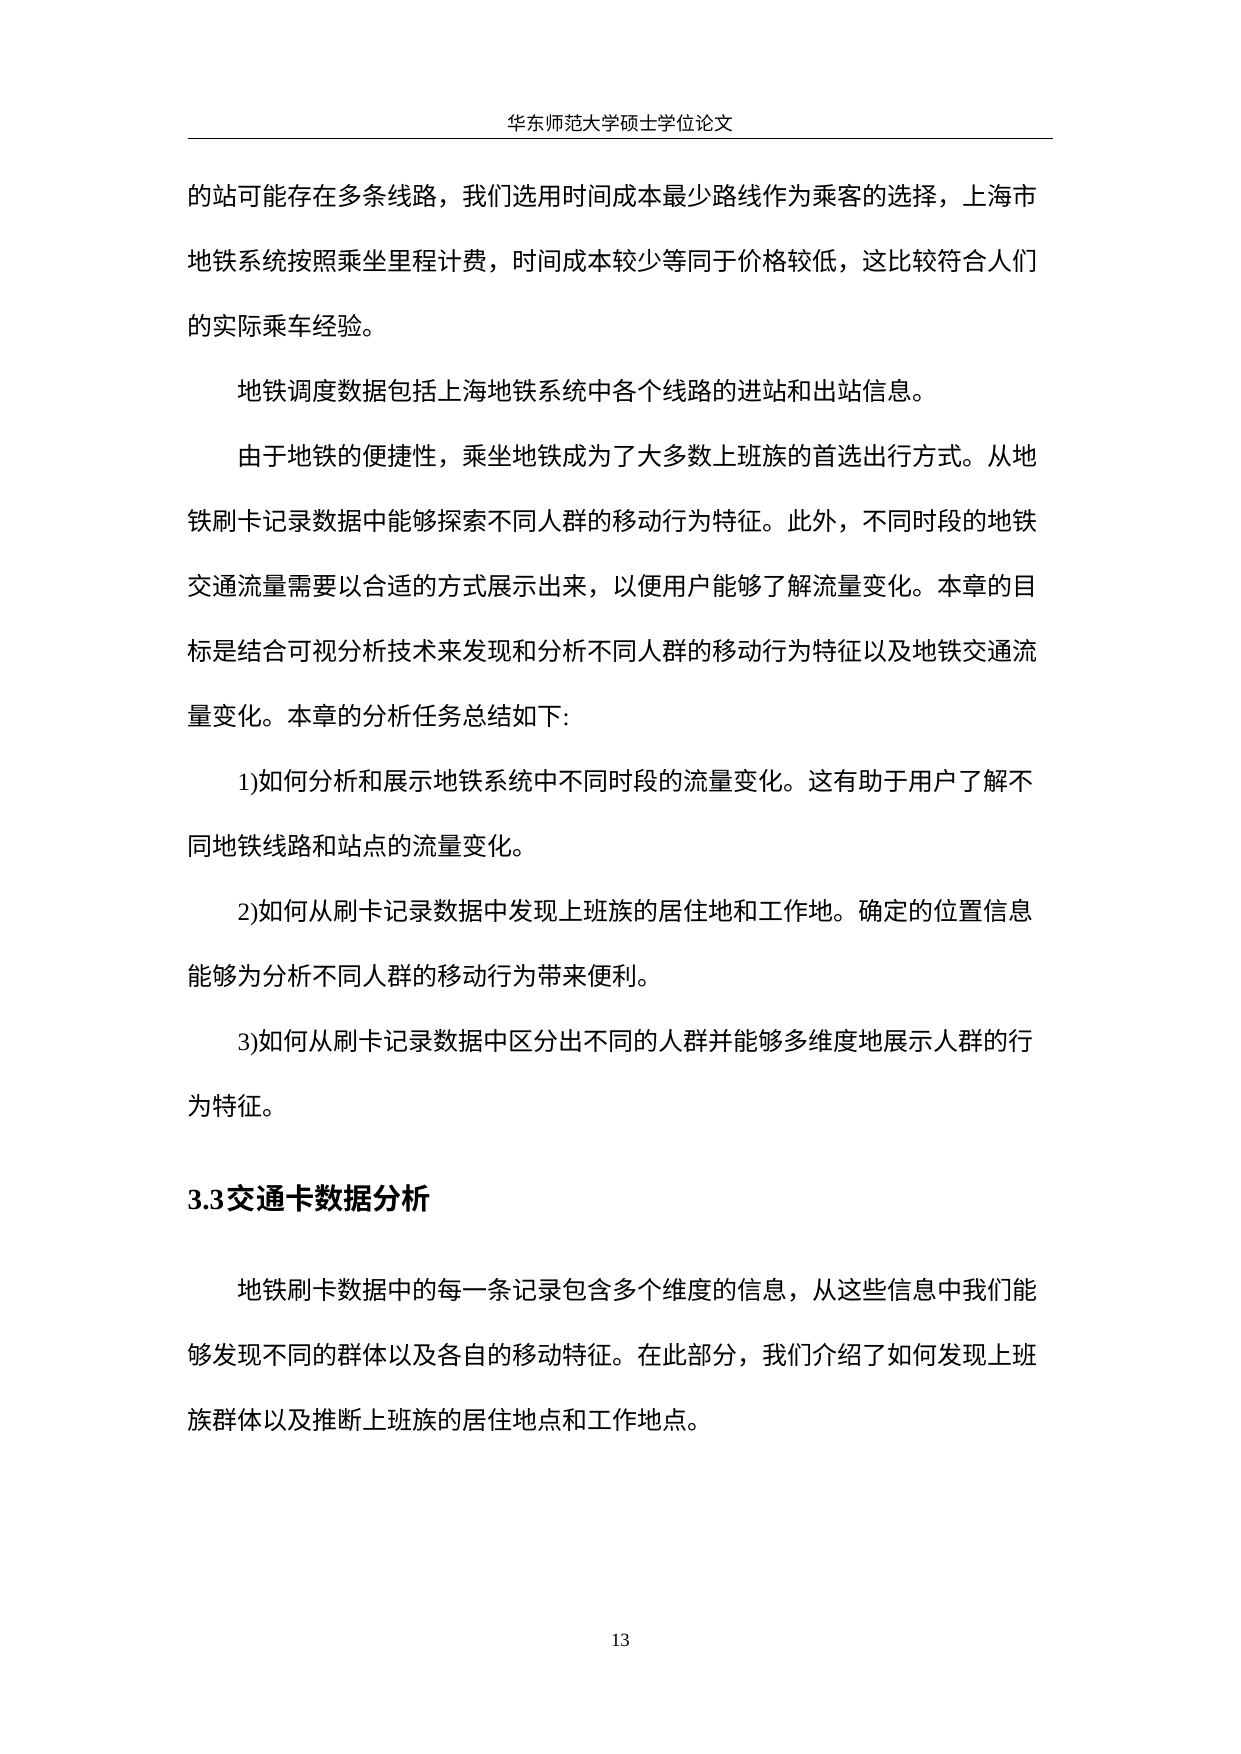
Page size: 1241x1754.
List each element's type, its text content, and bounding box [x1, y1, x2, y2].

text 地铁刷卡数据中的每一条记录包含多个维度的信息，从这些信息中我们能够发现不同的群体以及各自的移动特征。在此部分，我们介绍了如何发现上班族群体以及推断上班族的居住地点和工作地点。 [187, 1256, 1053, 1451]
text 2)如何从刷卡记录数据中发现上班族的居住地和工作地。确定的位置信息能够为分析不同人群的移动行为带来便利。 [187, 877, 1053, 1007]
text 1)如何分析和展示地铁系统中不同时段的流量变化。这有助于用户了解不同地铁线路和站点的流量变化。 [187, 747, 1053, 877]
text 由于地铁的便捷性，乘坐地铁成为了大多数上班族的首选出行方式。从地铁刷卡记录数据中能够探索不同人群的移动行为特征。此外，不同时段的地铁交通流量需要以合适的方式展示出来，以便用户能够了解流量变化。本章的目标是结合可视分析技术来发现和分析不同人群的移动行为特征以及地铁交通流量变化。本章的分析任务总结如下: [187, 422, 1053, 747]
text 3)如何从刷卡记录数据中区分出不同的人群并能够多维度地展示人群的行为特征。 [187, 1007, 1053, 1137]
text 地铁调度数据包括上海地铁系统中各个线路的进站和出站信息。 [187, 357, 1053, 422]
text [187, 162, 1053, 357]
subtitle 交通卡数据分析 [187, 1164, 1053, 1229]
